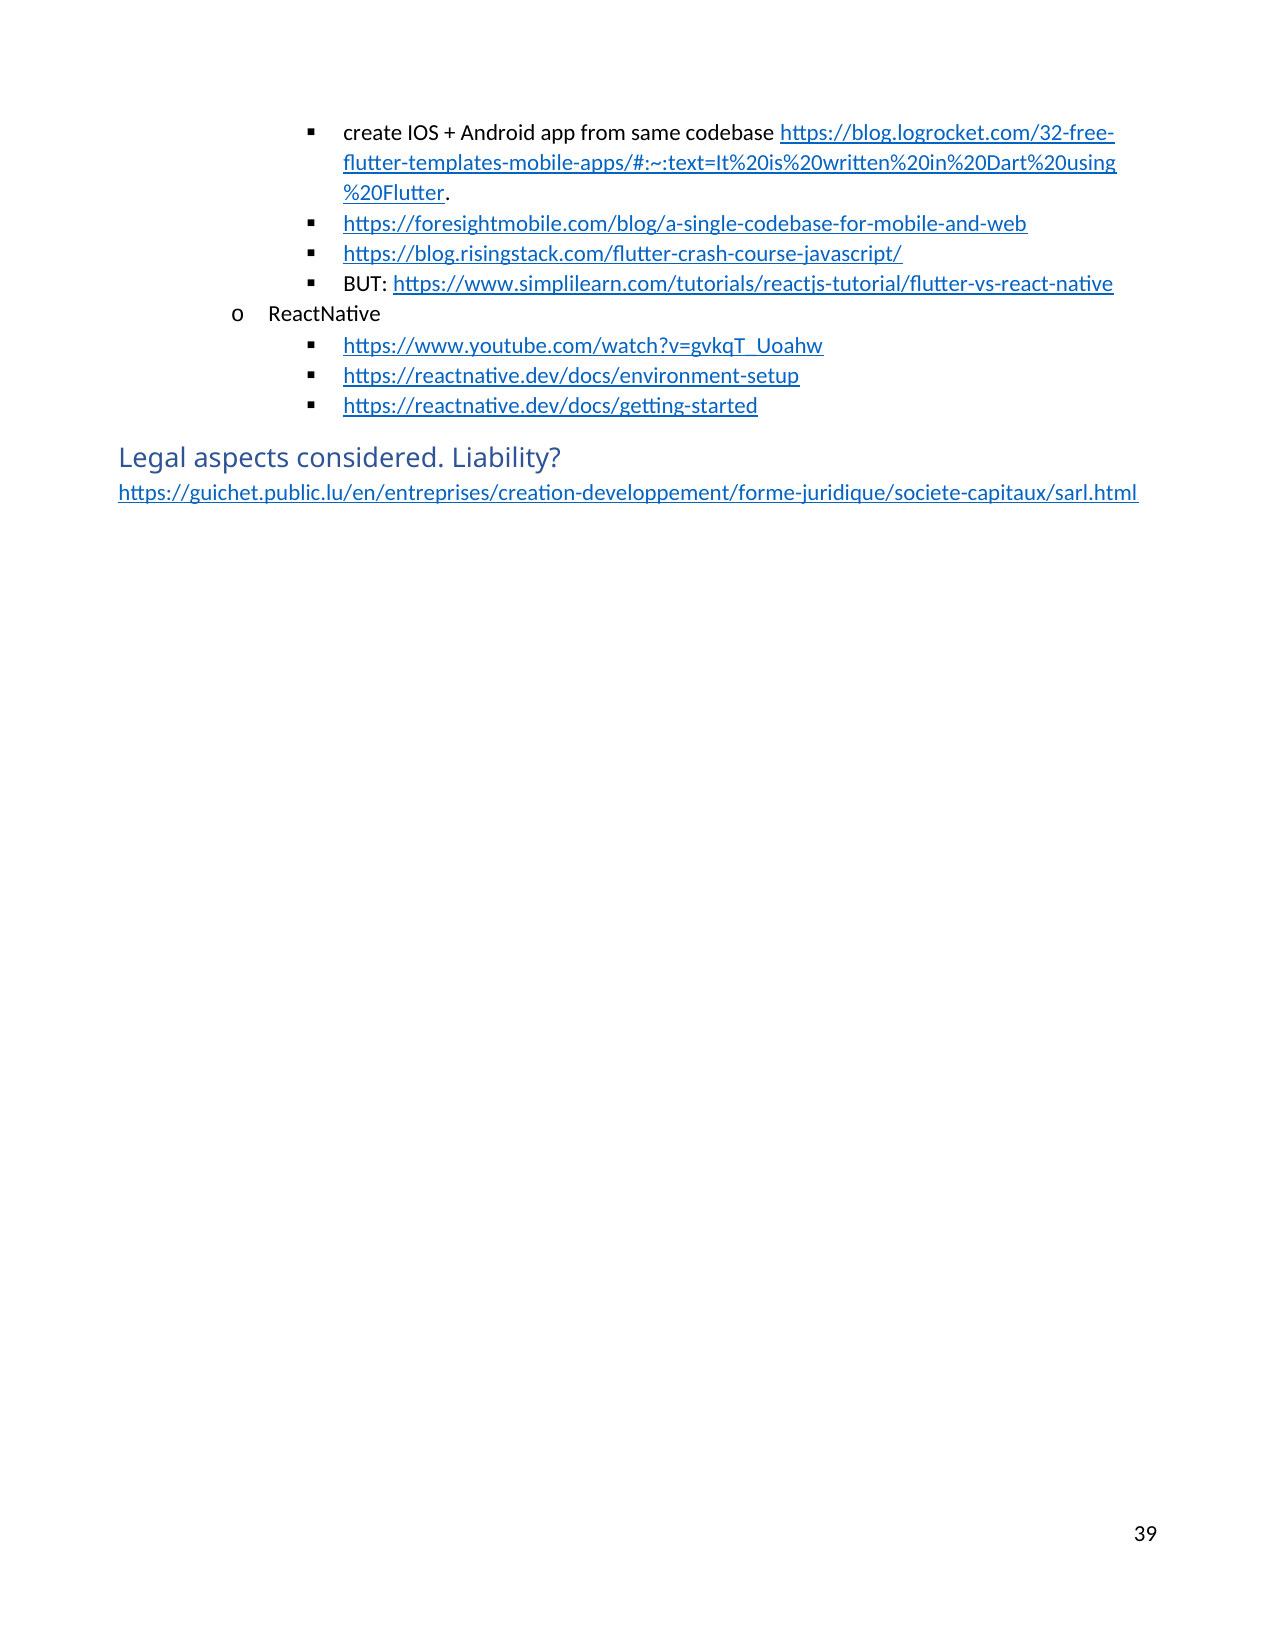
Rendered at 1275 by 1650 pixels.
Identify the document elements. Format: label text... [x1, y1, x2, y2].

list BUT: https://www.simplilearn.com/tutorials/reactjs-tutorial/flutter-vs-react-native [306, 269, 1157, 297]
list https://foresightmobile.com/blog/a-single-codebase-for-mobile-and-web [306, 209, 1157, 237]
list https://www.youtube.com/watch?v=gvkqT_Uoahw [306, 331, 1157, 359]
list https://reactnative.dev/docs/getting-started [306, 391, 1157, 419]
list https://blog.risingstack.com/flutter-crash-course-javascript/ [306, 239, 1157, 267]
list ReactNative [231, 299, 1157, 328]
text https://guichet.public.lu/en/entreprises/creation-developpement/forme-juridique/societe-capitaux/sarl.html [118, 478, 1157, 506]
list create IOS + Android app from same codebase https://blog.logrocket.com/32-free-flutter-templates-mobile-apps/#:~:text=It%20is%20written%20in%20Dart%20using%20Flutter. [306, 118, 1157, 207]
subtitle Legal aspects considered. Liability? [118, 438, 1157, 475]
list https://reactnative.dev/docs/environment-setup [306, 361, 1157, 389]
